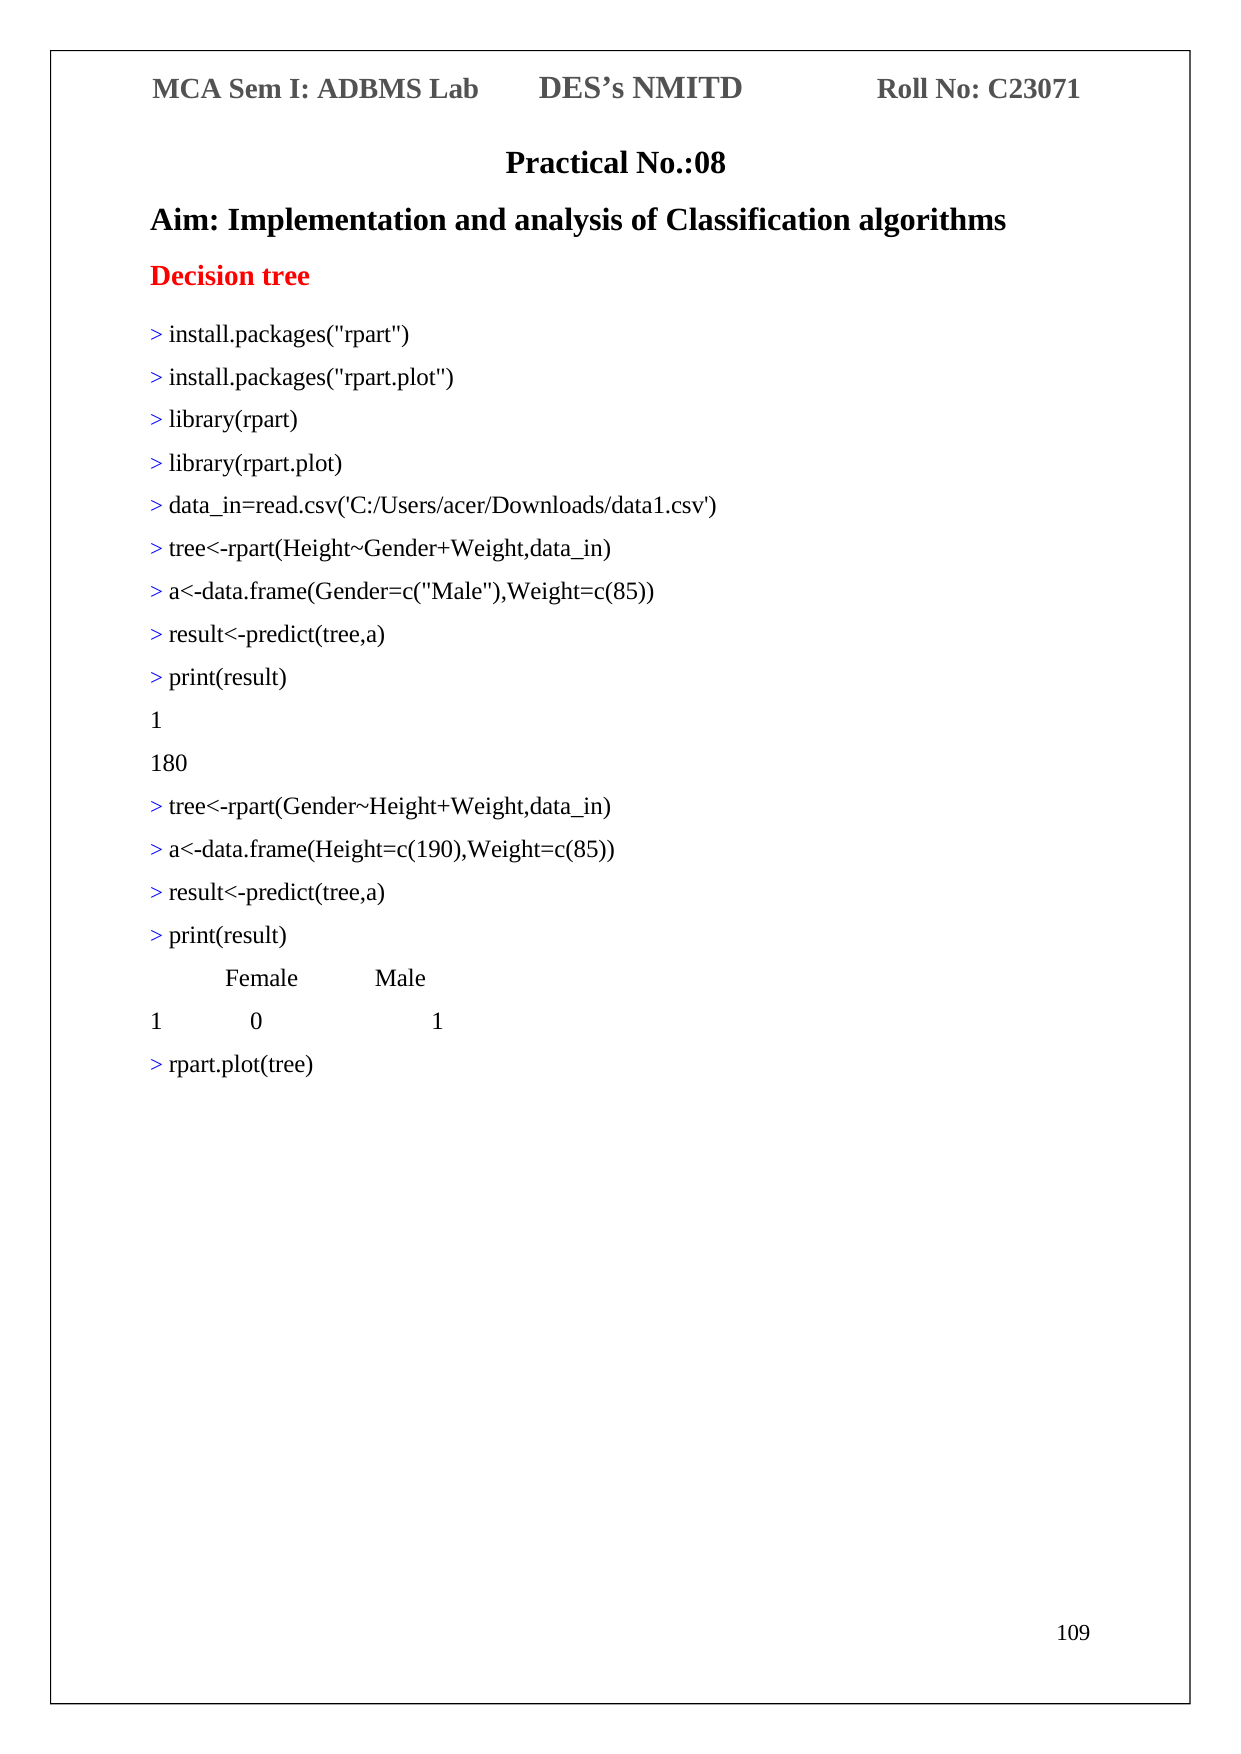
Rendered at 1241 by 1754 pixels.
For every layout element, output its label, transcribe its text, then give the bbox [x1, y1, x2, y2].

text > data_in=read.csv('C:/Users/acer/Downloads/data1.csv') [150, 491, 722, 519]
text > library(rpart.plot) [150, 448, 344, 477]
text > tree<-rpart(Height~Gender+Weight,data_in) [150, 534, 615, 563]
text 180 [150, 749, 188, 777]
text > install.packages("rpart.plot") [150, 362, 457, 391]
text > print(result) [150, 921, 288, 949]
text > library(rpart) [150, 405, 299, 433]
text 109 [1056, 1619, 1091, 1646]
text > a<-data.frame(Gender=c("Male"),Weight=c(85)) [150, 577, 658, 605]
text > rpart.plot(tree) [150, 1050, 315, 1078]
text > result<-predict(tree,a) [150, 878, 387, 906]
text Female Male [225, 964, 426, 992]
text Aim: Implementation and analysis of Classification algorithms [150, 200, 1040, 238]
text > result<-predict(tree,a) [150, 620, 387, 648]
text MCA Sem I: ADBMS Lab DES’s NMITD Roll No: C23071 [152, 68, 1091, 106]
text Practical No.:08 [505, 143, 735, 181]
text 1 0 1 [150, 1007, 444, 1035]
text > a<-data.frame(Height=c(190),Weight=c(85)) [150, 834, 619, 863]
text 1 [150, 706, 163, 734]
text Decision tree [150, 258, 311, 292]
text > print(result) [150, 663, 288, 691]
text > install.packages("rpart") [150, 319, 412, 348]
text > tree<-rpart(Gender~Height+Weight,data_in) [150, 792, 615, 820]
